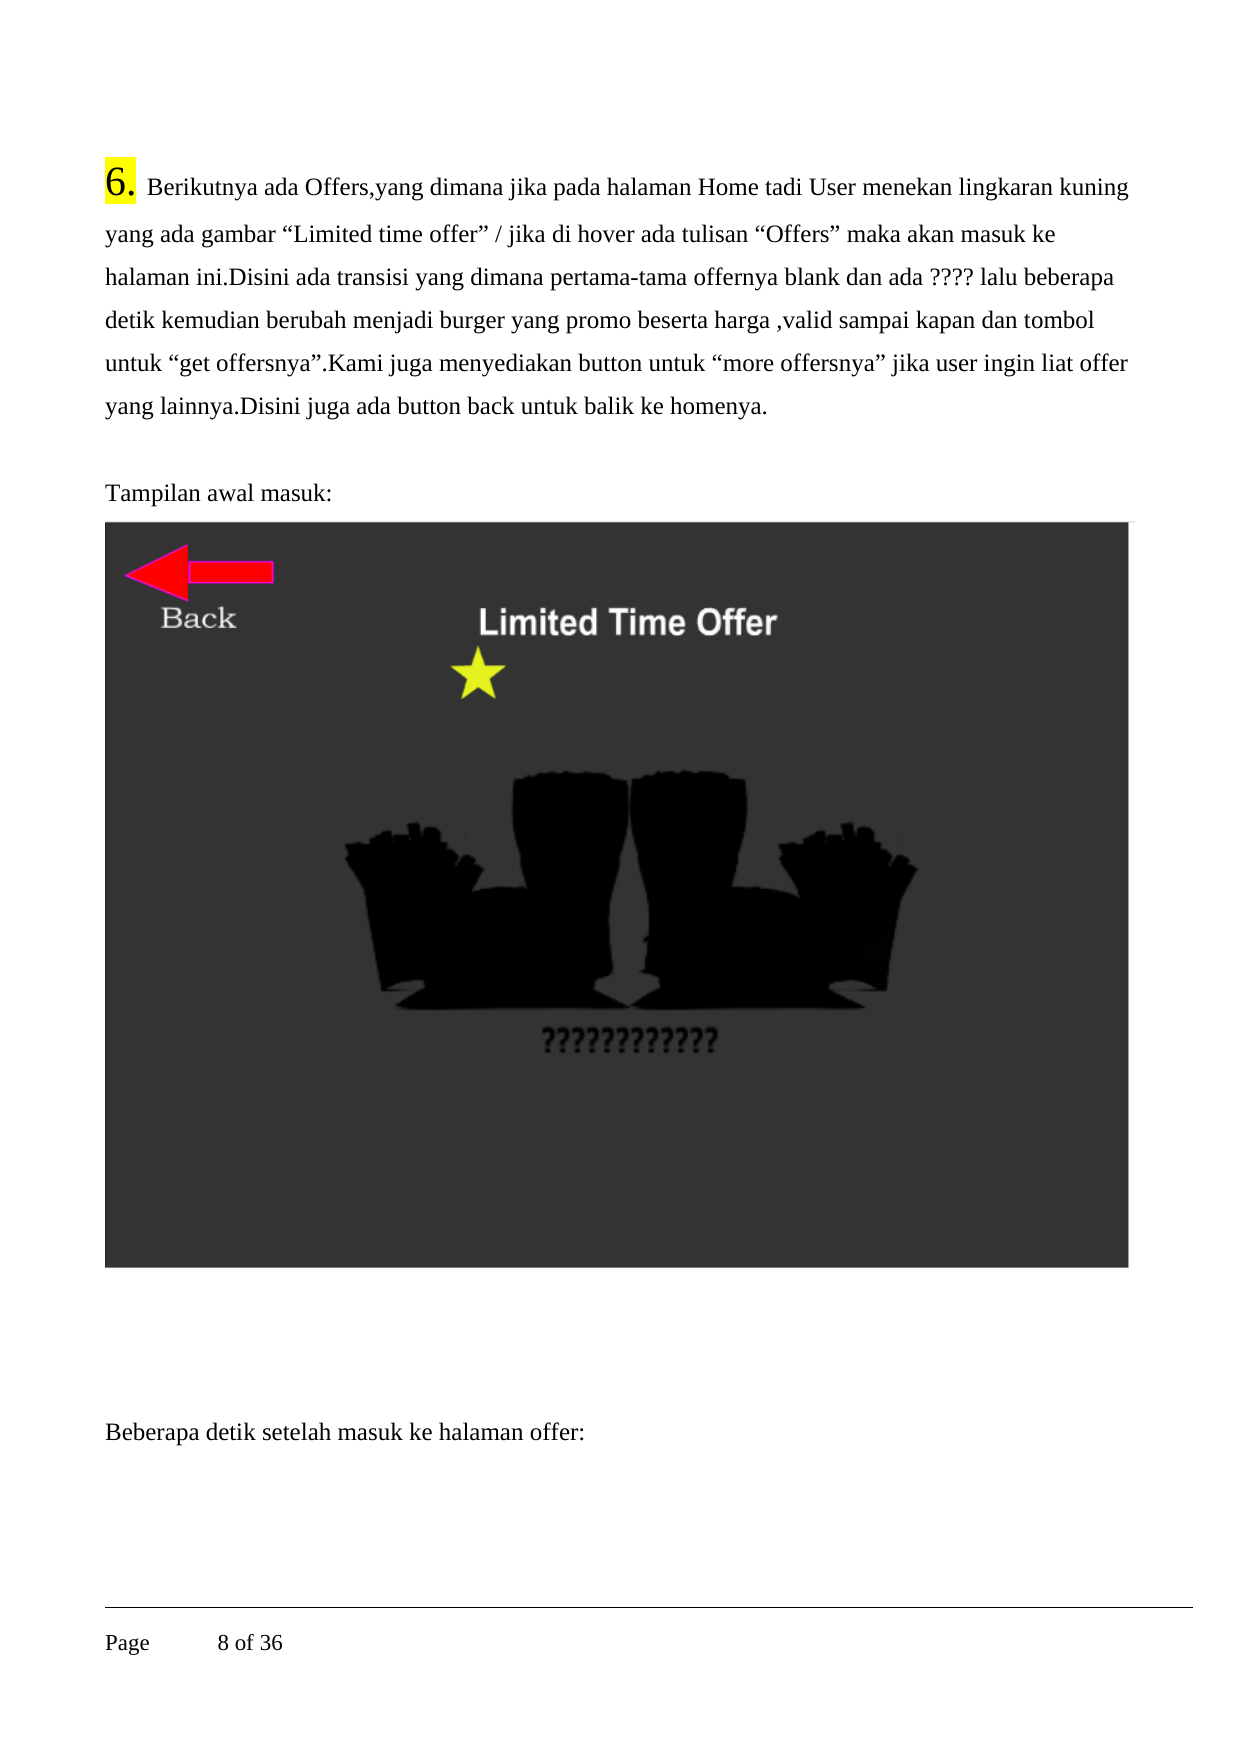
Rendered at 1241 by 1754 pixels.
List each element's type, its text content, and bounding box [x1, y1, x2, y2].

text Tampilan awal masuk: [105, 478, 1135, 506]
text Beberapa detik setelah masuk ke halaman offer: [105, 1417, 1135, 1446]
text 6. Berikutnya ada Offers,yang dimana jika pada halaman Home tadi User menekan lingkaran kuning yang ada gambar “Limited time offer” / jika di hover ada tulisan “Offers” maka akan masuk ke halaman ini.Disini ada transisi yang dimana pertama-tama offernya blank dan ada ???? lalu beberapa detik kemudian berubah menjadi burger yang promo beserta harga ,valid sampai kapan dan tombol untuk “get offersnya”.Kami juga menyediakan button untuk “more offersnya” jika user ingin liat offer yang lainnya.Disini juga ada button back untuk balik ke homenya. [105, 157, 1135, 420]
picture [105, 520, 1136, 1274]
